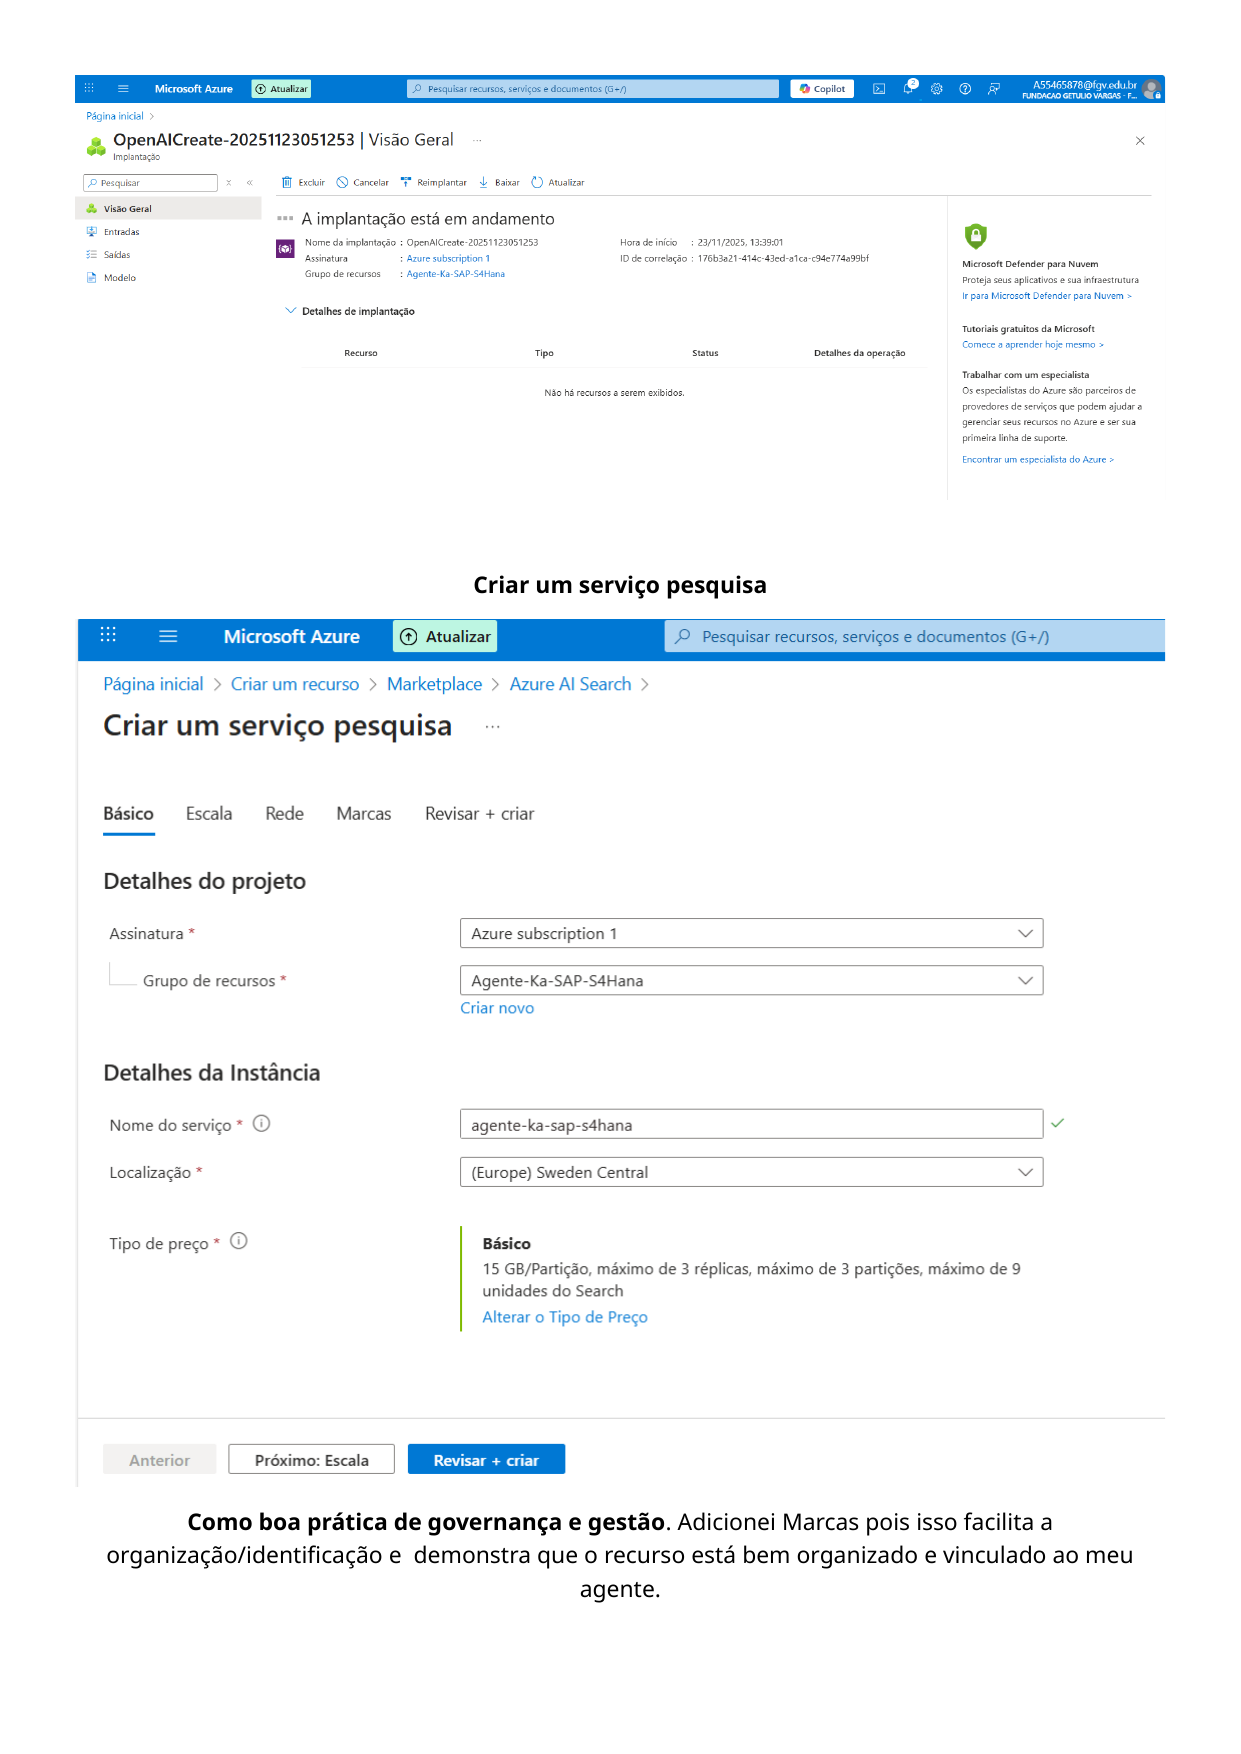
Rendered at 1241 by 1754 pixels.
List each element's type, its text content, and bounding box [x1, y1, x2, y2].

text Como boa prática de governança e gestão. Adicionei Marcas pois isso facilita a organização/identificação e demonstra que o recurso está bem organizado e vinculado ao meu agente. [75, 1505, 1165, 1604]
picture [75, 75, 1166, 500]
text Criar um serviço pesquisa [75, 569, 1165, 600]
picture [75, 619, 1166, 1487]
